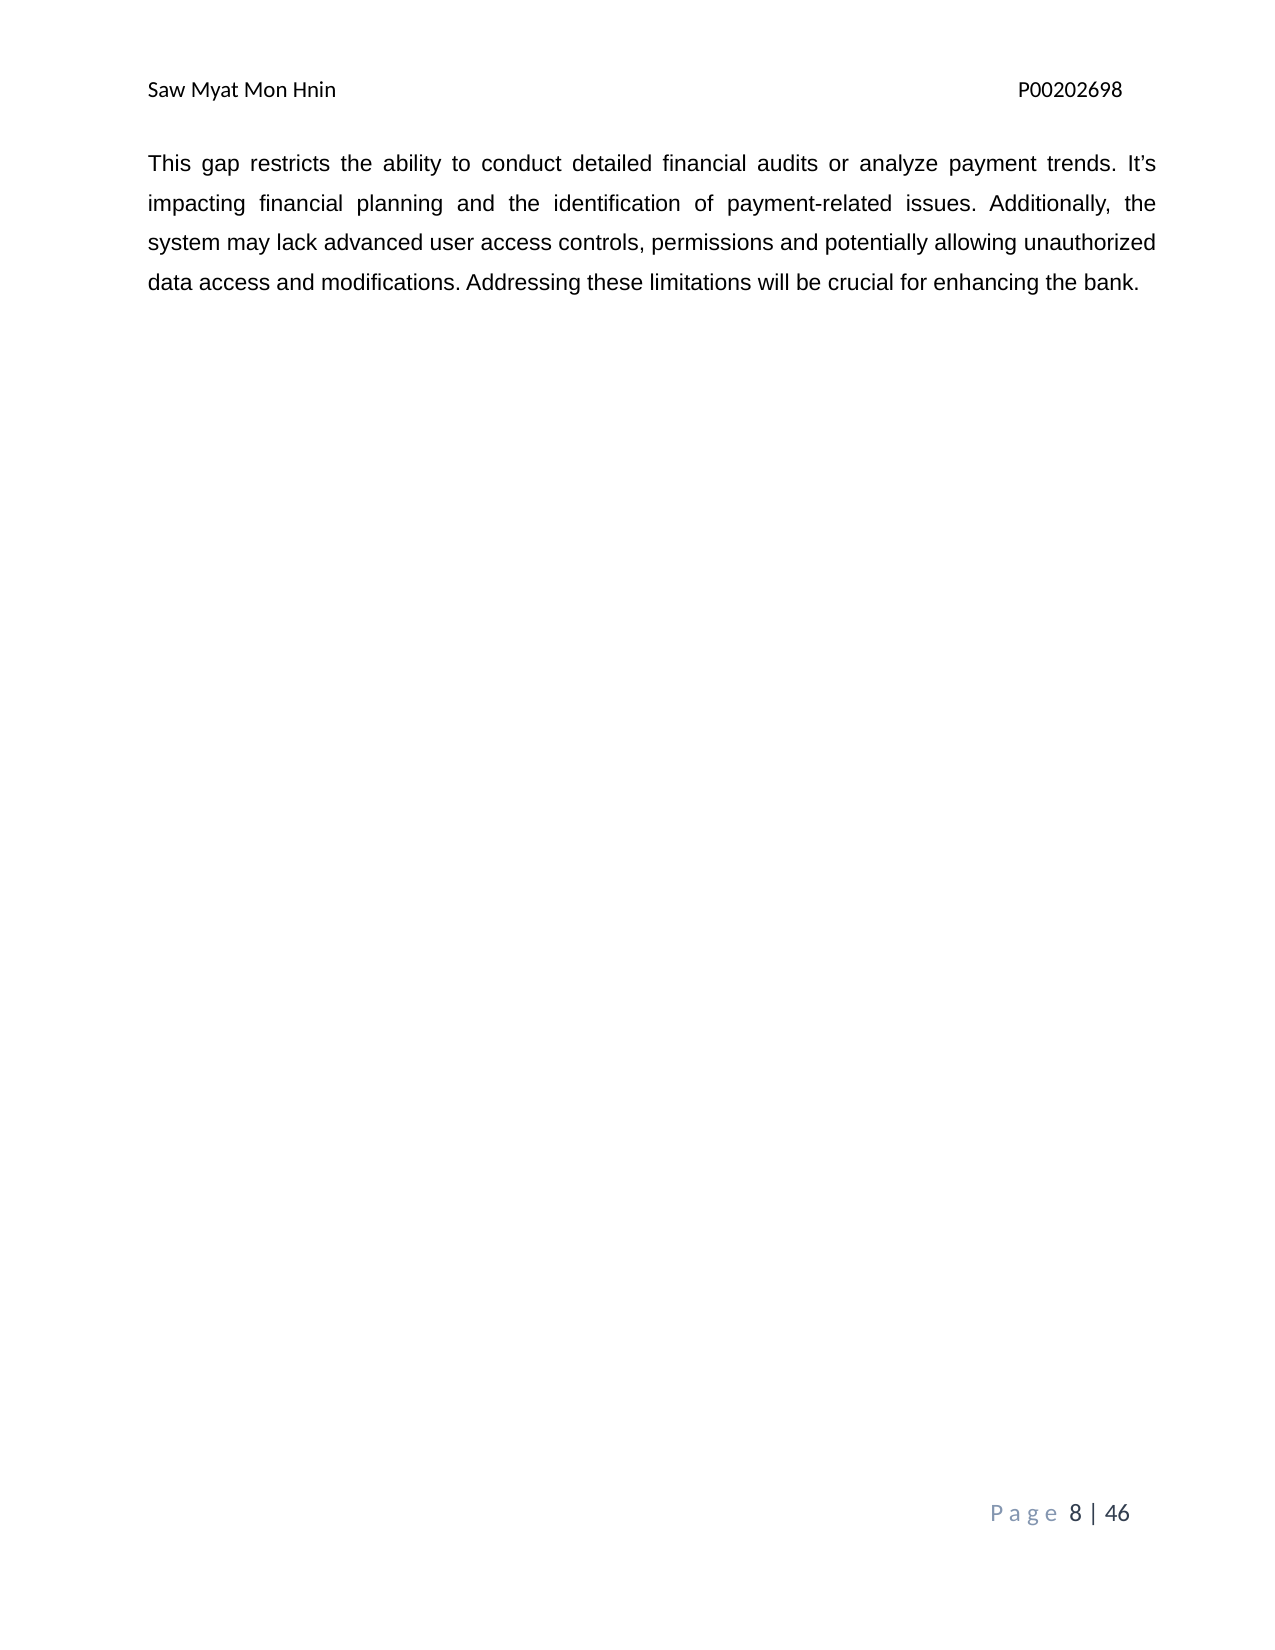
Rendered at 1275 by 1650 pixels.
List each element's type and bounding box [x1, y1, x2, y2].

text [148, 150, 1157, 295]
